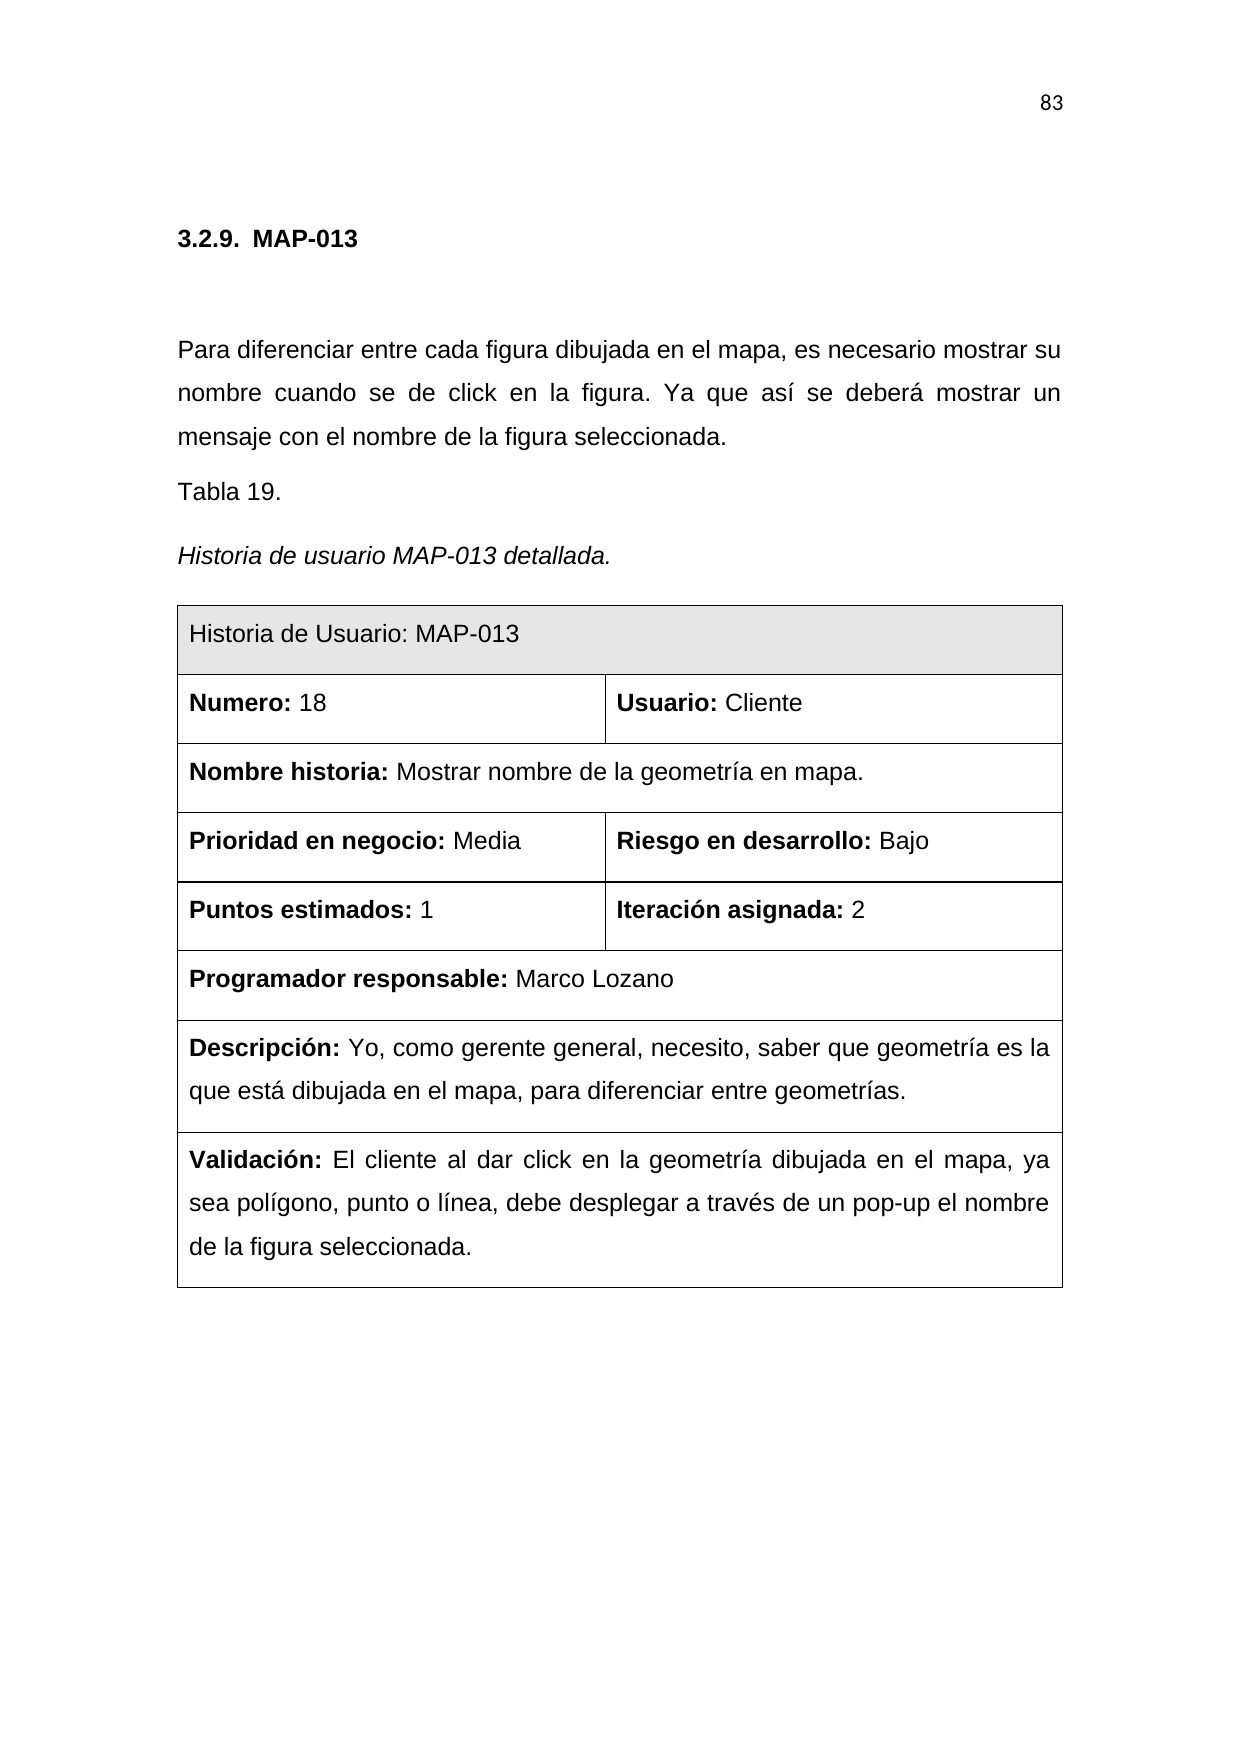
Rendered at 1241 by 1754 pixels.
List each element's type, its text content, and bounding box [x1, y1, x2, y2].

text Tabla 19. [177, 477, 1063, 506]
table_cell Descripción: Yo, como gerente general, necesito, saber que geometría es la que está dibujada en el mapa, para diferenciar entre geometrías. [178, 1021, 1062, 1132]
table_cell Riesgo en desarrollo: Bajo [606, 813, 1062, 881]
table_cell Nombre historia: Mostrar nombre de la geometría en mapa. [178, 744, 1062, 812]
table_cell Prioridad en negocio: Media [178, 813, 605, 881]
text Para diferenciar entre cada figura dibujada en el mapa, es necesario mostrar su nombre cuando se de click en la figura. Ya que así se deberá mostrar un mensaje con el nombre de la figura seleccionada. [177, 335, 1063, 450]
text Historia de usuario MAP-013 detallada. [177, 541, 1063, 570]
table_cell Validación: El cliente al dar click en la geometría dibujada en el mapa, ya sea polígono, punto o línea, debe desplegar a través de un pop-up el nombre de la figura seleccionada. [178, 1133, 1062, 1287]
table_cell Iteración asignada: 2 [606, 883, 1062, 950]
table_cell Numero: 18 [178, 675, 605, 743]
table_cell Programador responsable: Marco Lozano [178, 951, 1062, 1019]
table_cell Puntos estimados: 1 [178, 883, 605, 950]
table_header Historia de Usuario: MAP-013 [178, 606, 1062, 674]
subtitle MAP-013 [177, 224, 1063, 253]
table_cell Usuario: Cliente [606, 675, 1062, 743]
